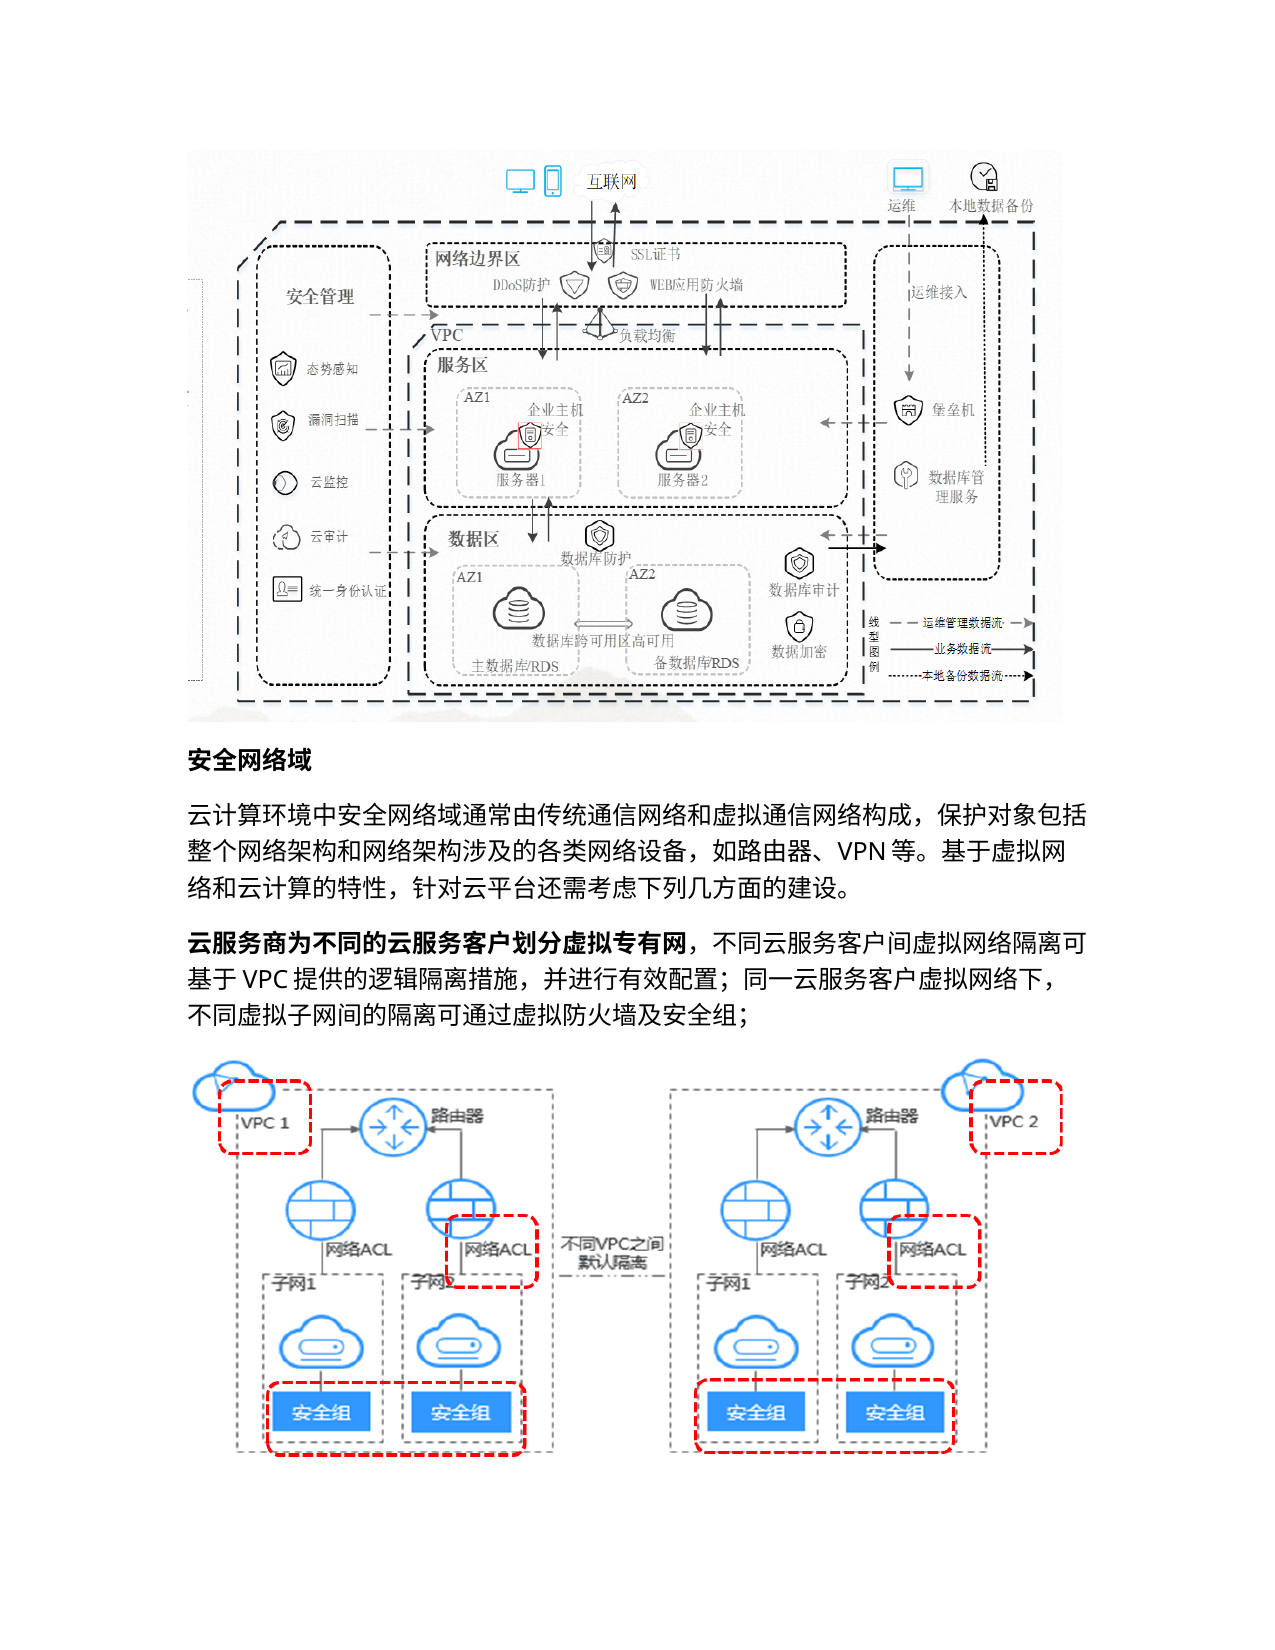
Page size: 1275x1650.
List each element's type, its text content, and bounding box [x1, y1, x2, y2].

picture [187, 1050, 1063, 1458]
text 云服务商为不同的云服务客户划分虚拟专有网，不同云服务客户间虚拟网络隔离可基于VPC提供的逻辑隔离措施，并进行有效配置；同一云服务客户虚拟网络下，不同虚拟子网间的隔离可通过虚拟防火墙及安全组； [187, 923, 1087, 1032]
picture [187, 150, 1063, 722]
text 云计算环境中安全网络域通常由传统通信网络和虚拟通信网络构成，保护对象包括整个网络架构和网络架构涉及的各类网络设备，如路由器、VPN等。基于虚拟网络和云计算的特性，针对云平台还需考虑下列几方面的建设。 [187, 796, 1087, 904]
text 安全网络域 [187, 741, 1087, 777]
